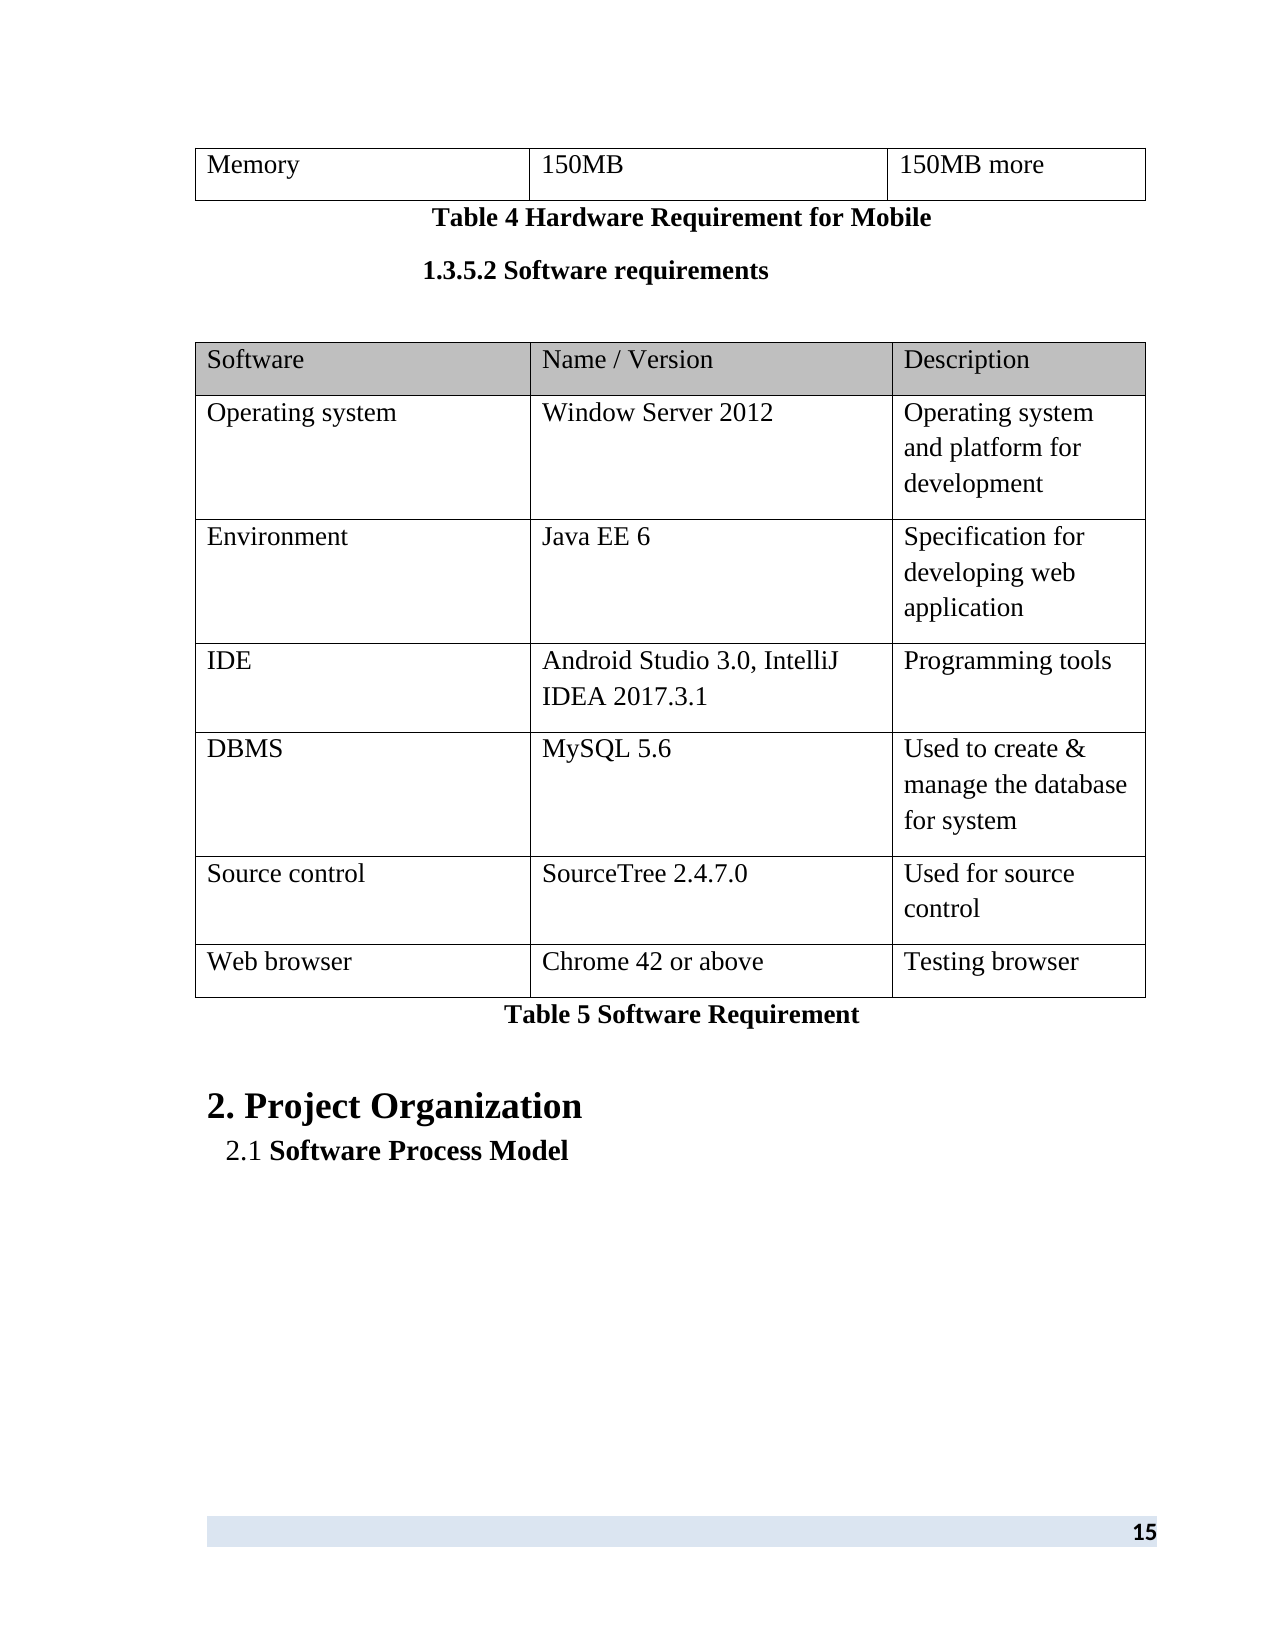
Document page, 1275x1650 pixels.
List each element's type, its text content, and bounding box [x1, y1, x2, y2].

table_cell Chrome 42 or above [531, 945, 892, 997]
table_cell 150MB [530, 149, 887, 200]
table_cell Source control [196, 857, 530, 944]
table_cell SourceTree 2.4.7.0 [531, 857, 892, 944]
table_cell Window Server 2012 [531, 396, 892, 519]
table_cell Memory [196, 149, 529, 200]
table_cell Used for source control [893, 857, 1145, 944]
table_header Name / Version [531, 343, 892, 395]
subtitle 2. Project Organization [207, 1084, 1157, 1127]
table_cell 150MB more [888, 149, 1145, 200]
table_cell Operating system [196, 396, 530, 519]
text 1.3.5.2 Software requirements [422, 254, 1157, 317]
text Table 4 Hardware Requirement for Mobile [207, 201, 1157, 232]
table_cell DBMS [196, 733, 530, 856]
table_cell Environment [196, 520, 530, 643]
table_cell MySQL 5.6 [531, 733, 892, 856]
table_cell Operating system and platform for development [893, 396, 1145, 519]
table_cell Testing browser [893, 945, 1145, 997]
table_cell Java EE 6 [531, 520, 892, 643]
table_cell Specification for developing web application [893, 520, 1145, 643]
table_cell Android Studio 3.0, IntelliJ IDEA 2017.3.1 [531, 644, 892, 732]
table_cell Used to create & manage the database for system [893, 733, 1145, 856]
text Table 5 Software Requirement [207, 998, 1157, 1029]
table_header Description [893, 343, 1145, 395]
text 2.1 Software Process Model [225, 1133, 1157, 1167]
table_cell Programming tools [893, 644, 1145, 732]
table_cell IDE [196, 644, 530, 732]
table_cell Web browser [196, 945, 530, 997]
table_header Software [196, 343, 530, 395]
